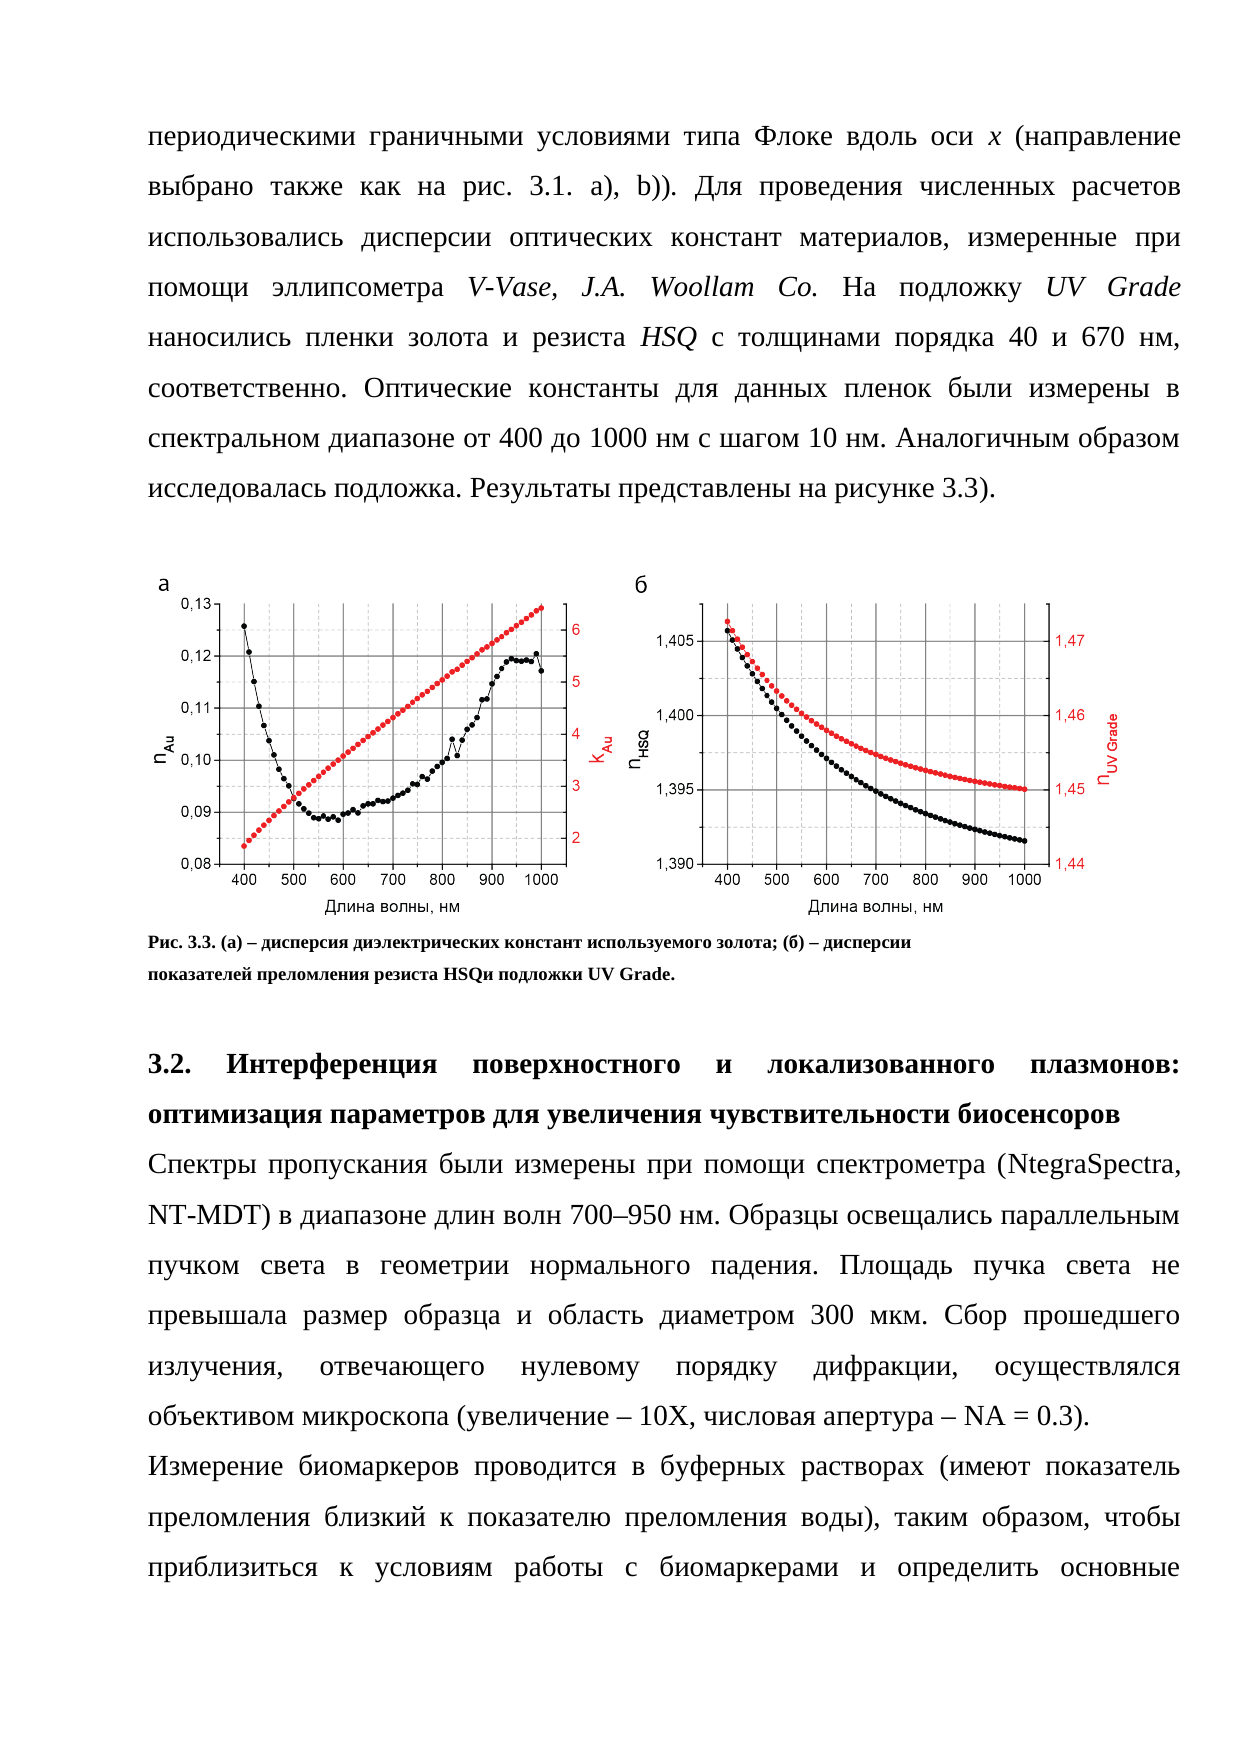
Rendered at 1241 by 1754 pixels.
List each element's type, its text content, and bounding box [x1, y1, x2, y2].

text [148, 118, 1181, 504]
text 3.2. Интерференция поверхностного и локализованного плазмонов: оптимизация параметров для увеличения чувствительности биосенсоров [148, 1046, 1181, 1130]
text Рис. 3.3. (а) – дисперсия диэлектрических констант используемого золота; (б) – дисперсии [148, 931, 1181, 952]
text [148, 1448, 1181, 1582]
picture [147, 571, 1121, 917]
text Спектры пропускания были измерены при помощи спектрометра (NtegraSpectra, NT-MDT) в диапазоне длин волн 700–950 нм. Образцы освещались параллельным пучком света в геометрии нормального падения. Площадь пучка света не превышала размер образца и область диаметром 300 мкм. Сбор прошедшего излучения, отвечающего нулевому порядку дифракции, осуществлялся объективом микроскопа (увеличение – 10Х, числовая апертура – NA = 0.3). [148, 1146, 1181, 1432]
text показателей преломления резиста HSQи подложки UV Grade. [148, 963, 1181, 985]
